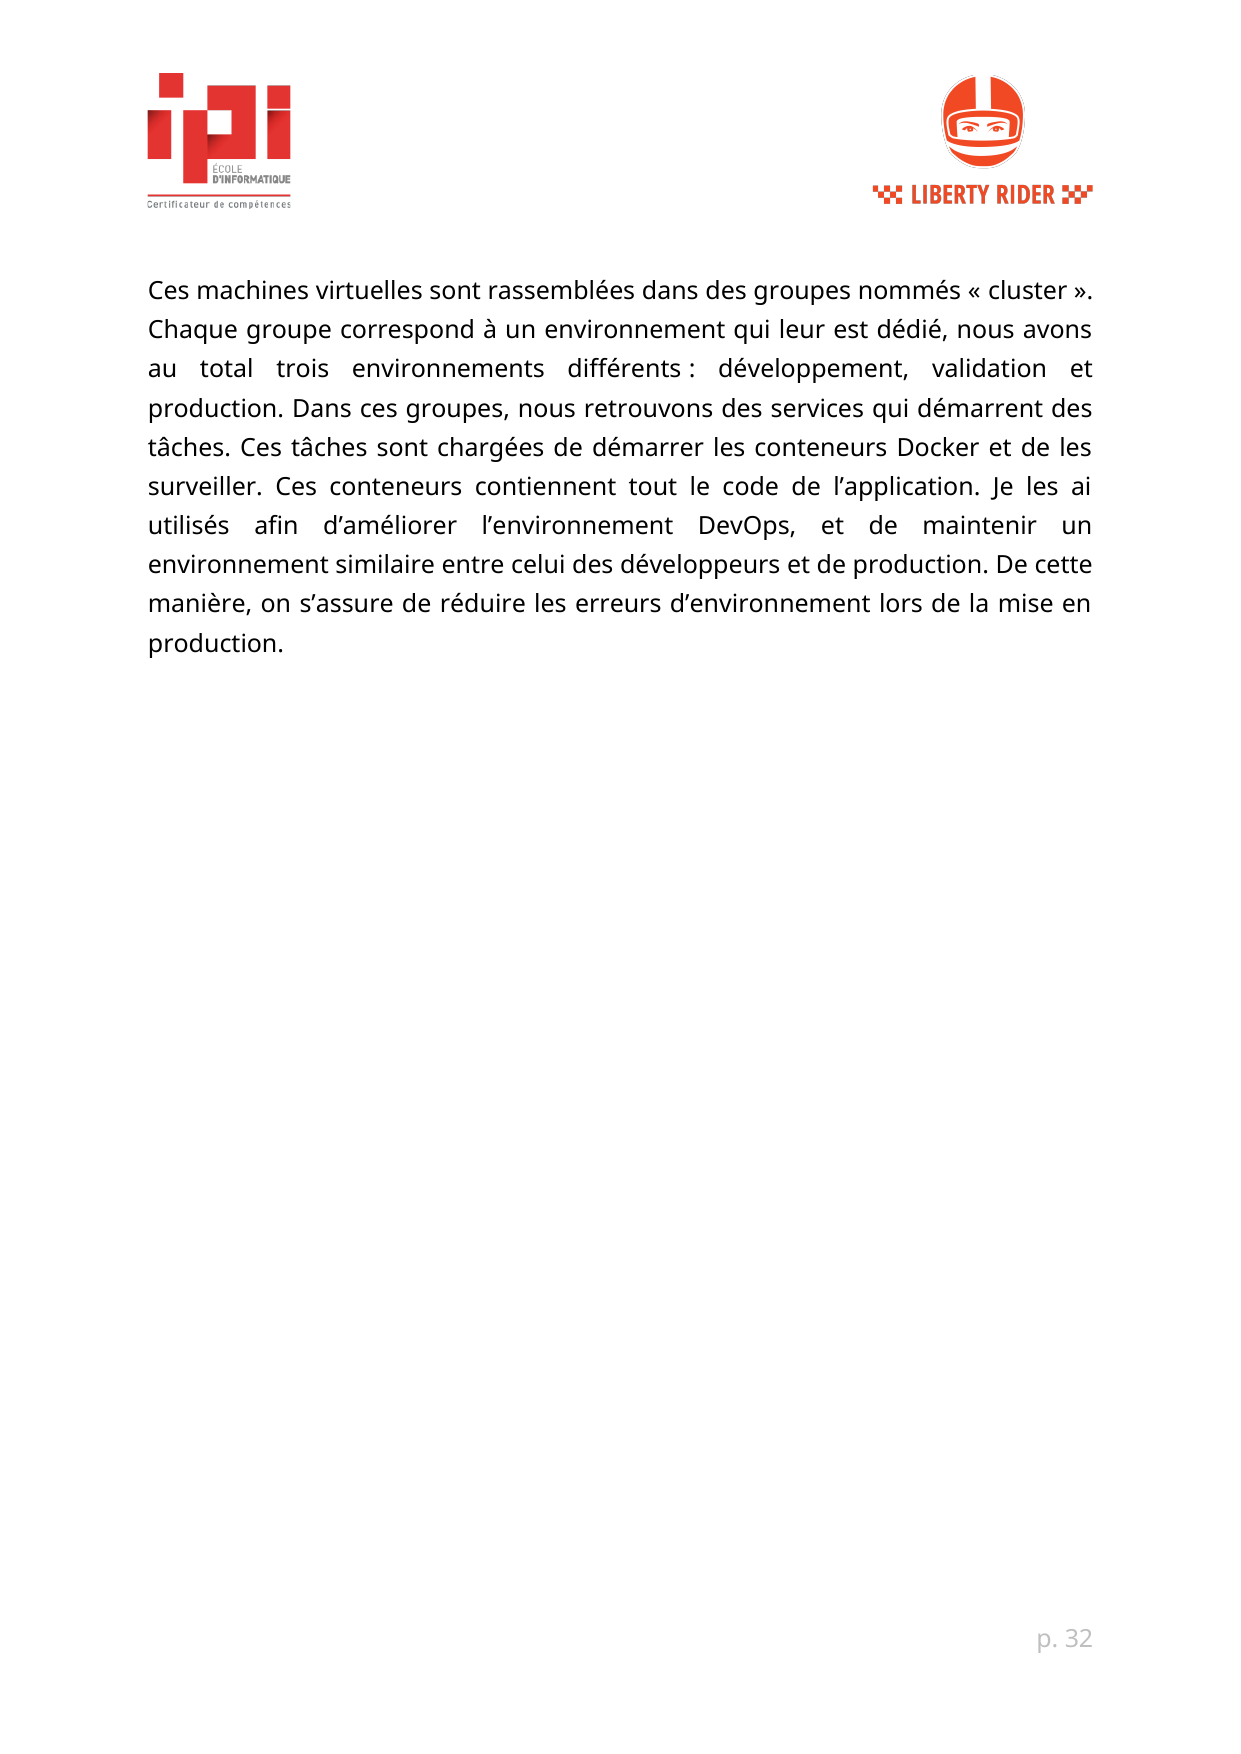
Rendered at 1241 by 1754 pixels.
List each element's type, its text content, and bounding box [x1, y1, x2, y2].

text Ces machines virtuelles sont rassemblées dans des groupes nommés « cluster ». Chaque groupe correspond à un environnement qui leur est dédié, nous avons au total trois environnements différents : développement, validation et production. Dans ces groupes, nous retrouvons des services qui démarrent des tâches. Ces tâches sont chargées de démarrer les conteneurs Docker et de les surveiller. Ces conteneurs contiennent tout le code de l’application. Je les ai utilisés afin d’améliorer l’environnement DevOps, et de maintenir un environnement similaire entre celui des développeurs et de production. De cette manière, on s’assure de réduire les erreurs d’environnement lors de la mise en production. [148, 273, 1093, 659]
picture [872, 75, 1093, 209]
picture [147, 73, 291, 209]
